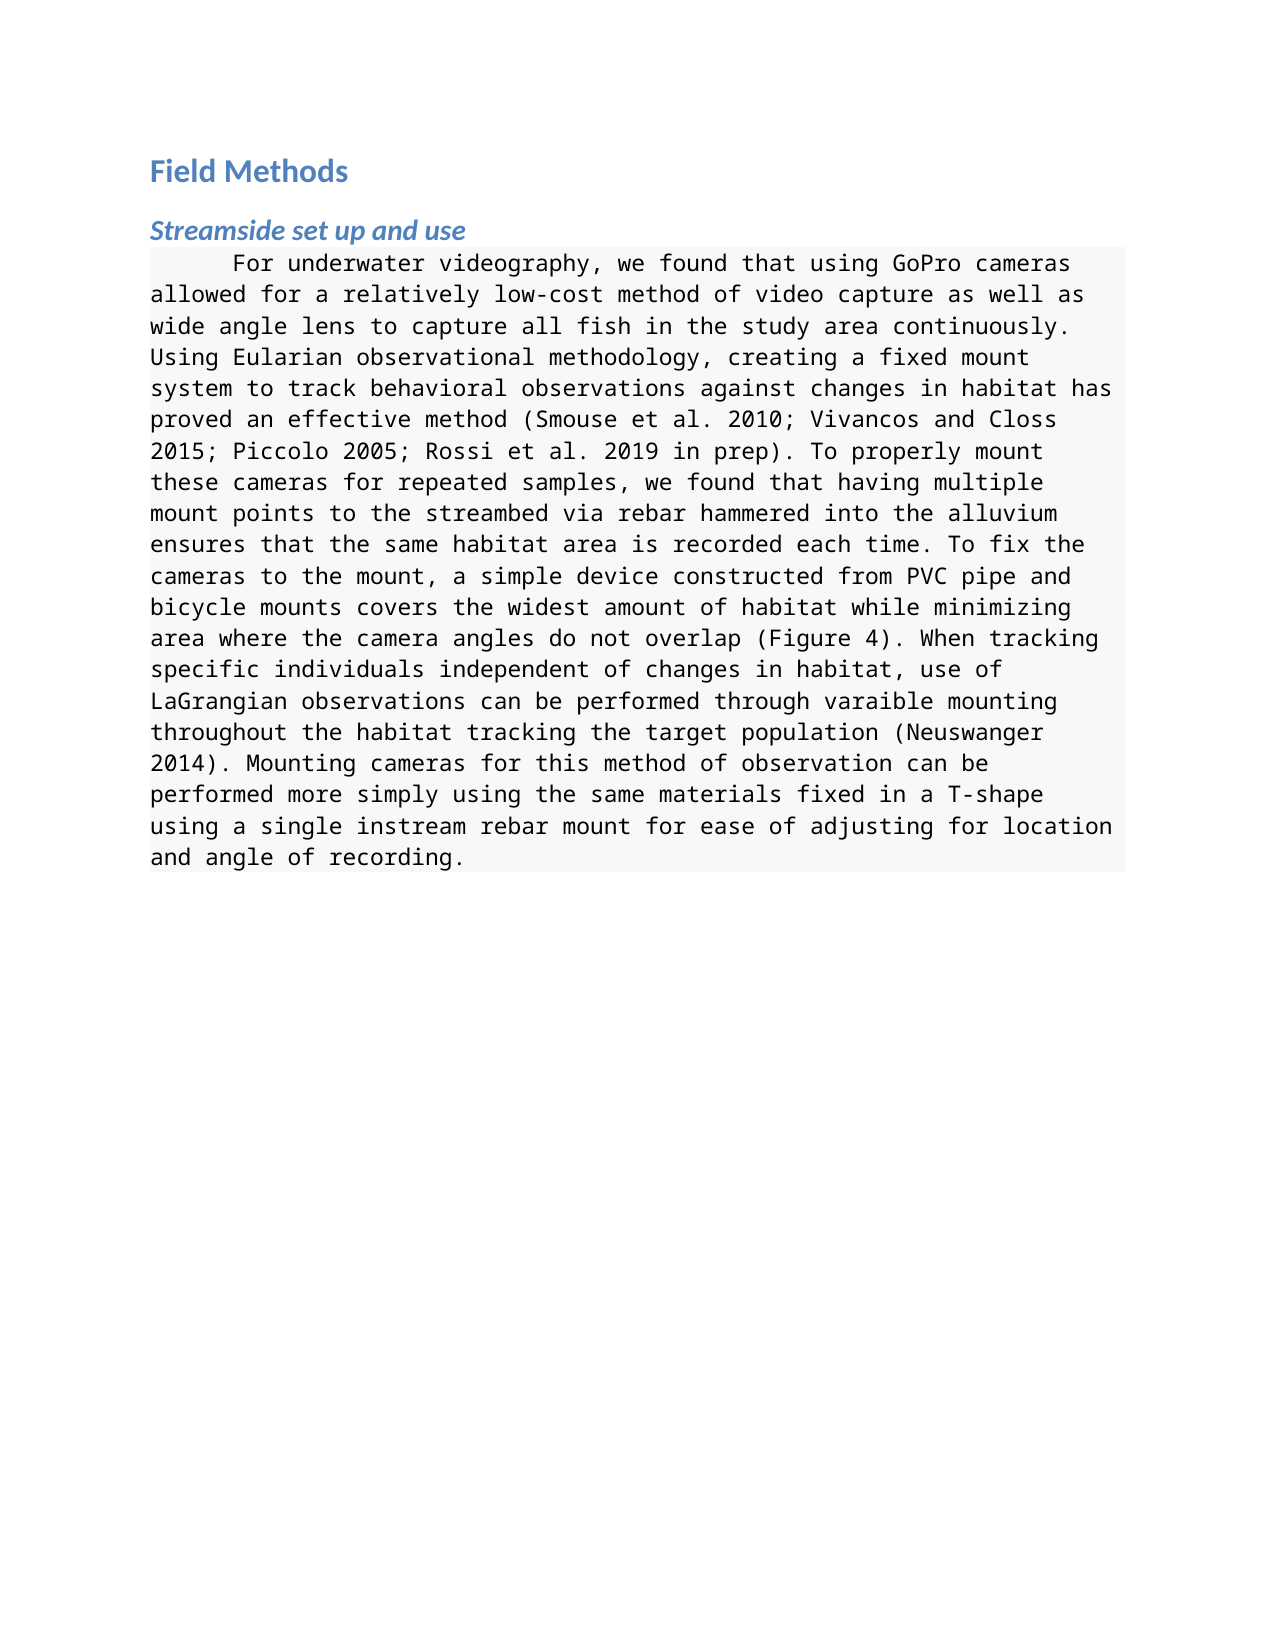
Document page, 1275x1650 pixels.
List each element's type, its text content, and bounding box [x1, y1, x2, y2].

subtitle Streamside set up and use [150, 212, 1125, 247]
text For underwater videography, we found that using GoPro cameras allowed for a relatively low-cost method of video capture as well as wide angle lens to capture all fish in the study area continuously. Using Eularian observational methodology, creating a fixed mount system to track behavioral observations against changes in habitat has proved an effective method (Smouse et al. 2010; Vivancos and Closs 2015; Piccolo 2005; Rossi et al. 2019 in prep). To properly mount these cameras for repeated samples, we found that having multiple mount points to the streambed via rebar hammered into the alluvium ensures that the same habitat area is recorded each time. To fix the cameras to the mount, a simple device constructed from PVC pipe and bicycle mounts covers the widest amount of habitat while minimizing area where the camera angles do not overlap (Figure 4). When tracking specific individuals independent of changes in habitat, use of LaGrangian observations can be performed through varaible mounting throughout the habitat tracking the target population (Neuswanger 2014). Mounting cameras for this method of observation can be performed more simply using the same materials fixed in a T-shape using a single instream rebar mount for ease of adjusting for location and angle of recording. [150, 247, 1125, 872]
subtitle Field Methods [150, 150, 1125, 191]
